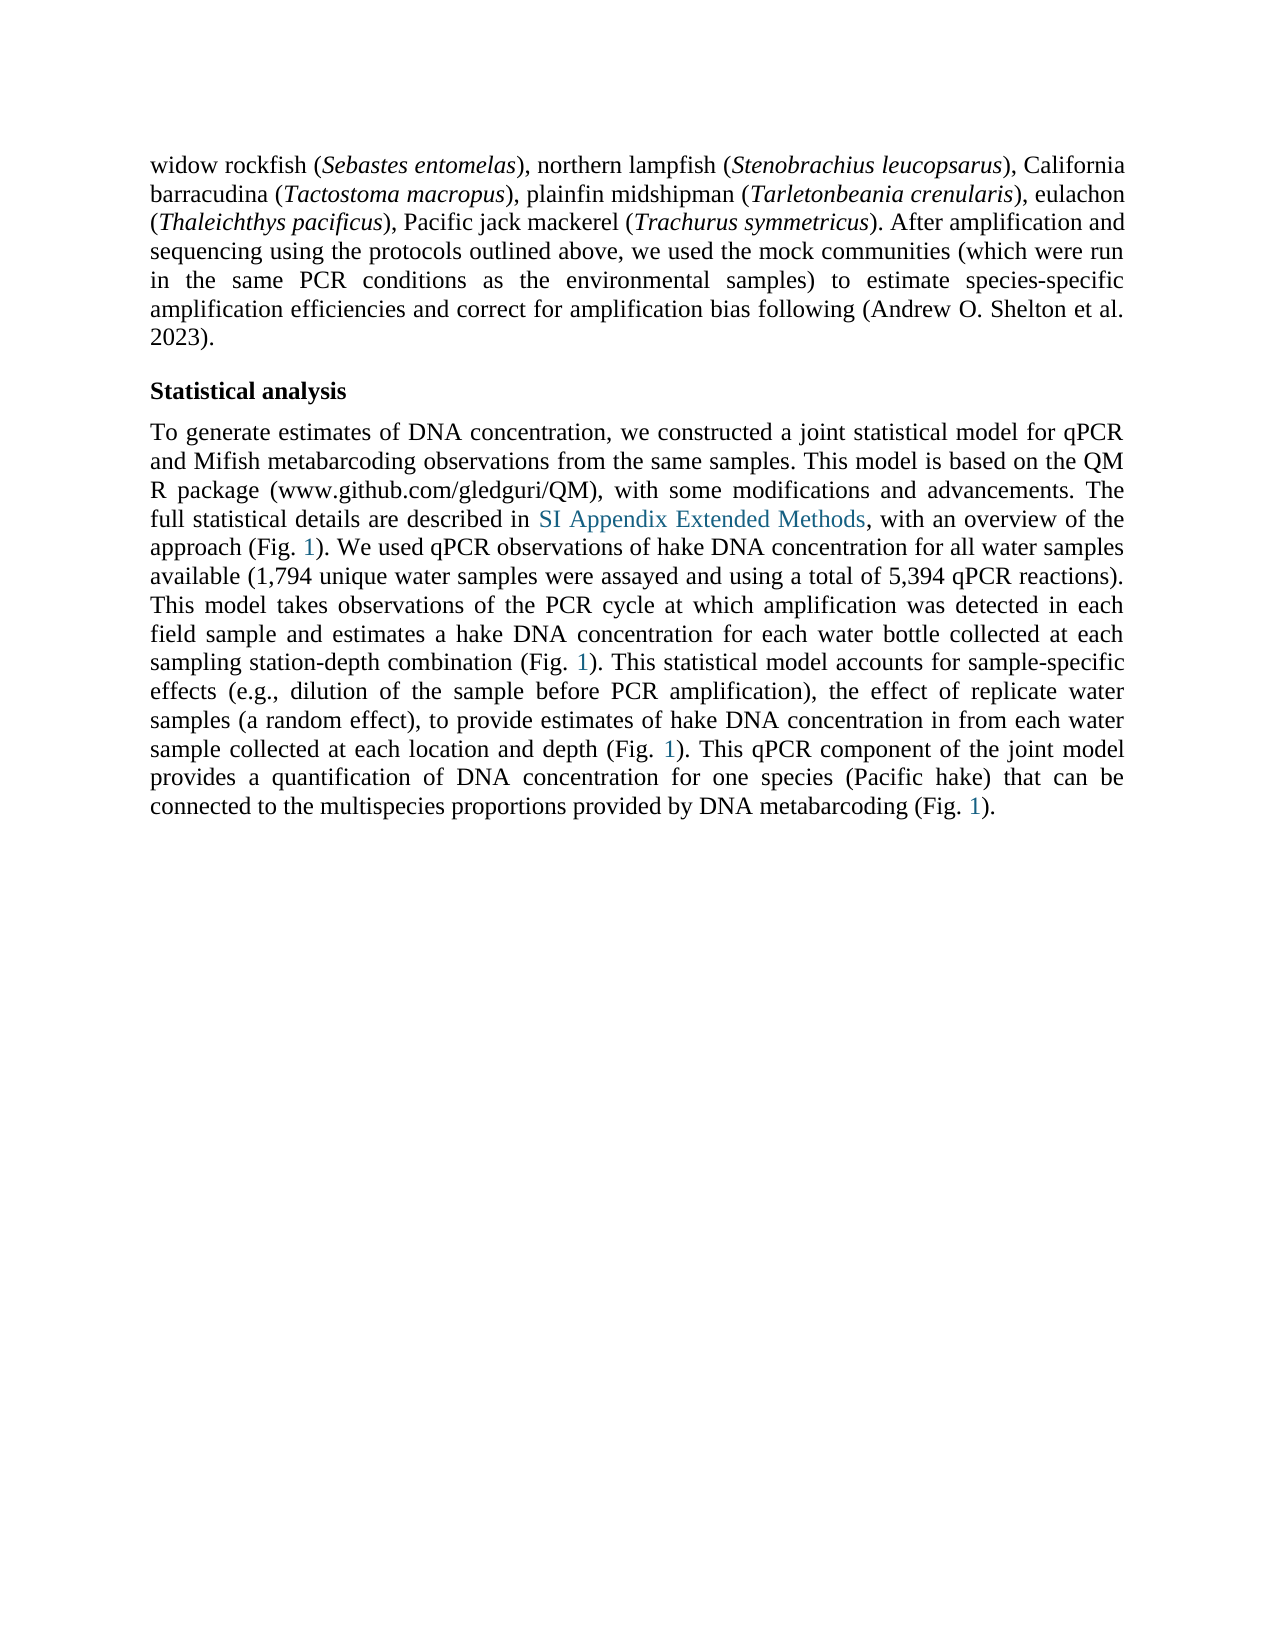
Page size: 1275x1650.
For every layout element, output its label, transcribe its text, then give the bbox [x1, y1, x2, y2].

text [150, 150, 1125, 351]
subtitle Statistical analysis [150, 376, 1125, 405]
text To generate estimates of DNA concentration, we constructed a joint statistical model for qPCR and Mifish metabarcoding observations from the same samples. This model is based on the QM R package (www.github.com/gledguri/QM), with some modifications and advancements. The full statistical details are described in SI Appendix Extended Methods, with an overview of the approach (Fig. 1). We used qPCR observations of hake DNA concentration for all water samples available (1,794 unique water samples were assayed and using a total of 5,394 qPCR reactions). This model takes observations of the PCR cycle at which amplification was detected in each field sample and estimates a hake DNA concentration for each water bottle collected at each sampling station-depth combination (Fig. 1). This statistical model accounts for sample-specific effects (e.g., dilution of the sample before PCR amplification), the effect of replicate water samples (a random effect), to provide estimates of hake DNA concentration in from each water sample collected at each location and depth (Fig. 1). This qPCR component of the joint model provides a quantification of DNA concentration for one species (Pacific hake) that can be connected to the multispecies proportions provided by DNA metabarcoding (Fig. 1). [150, 417, 1125, 820]
